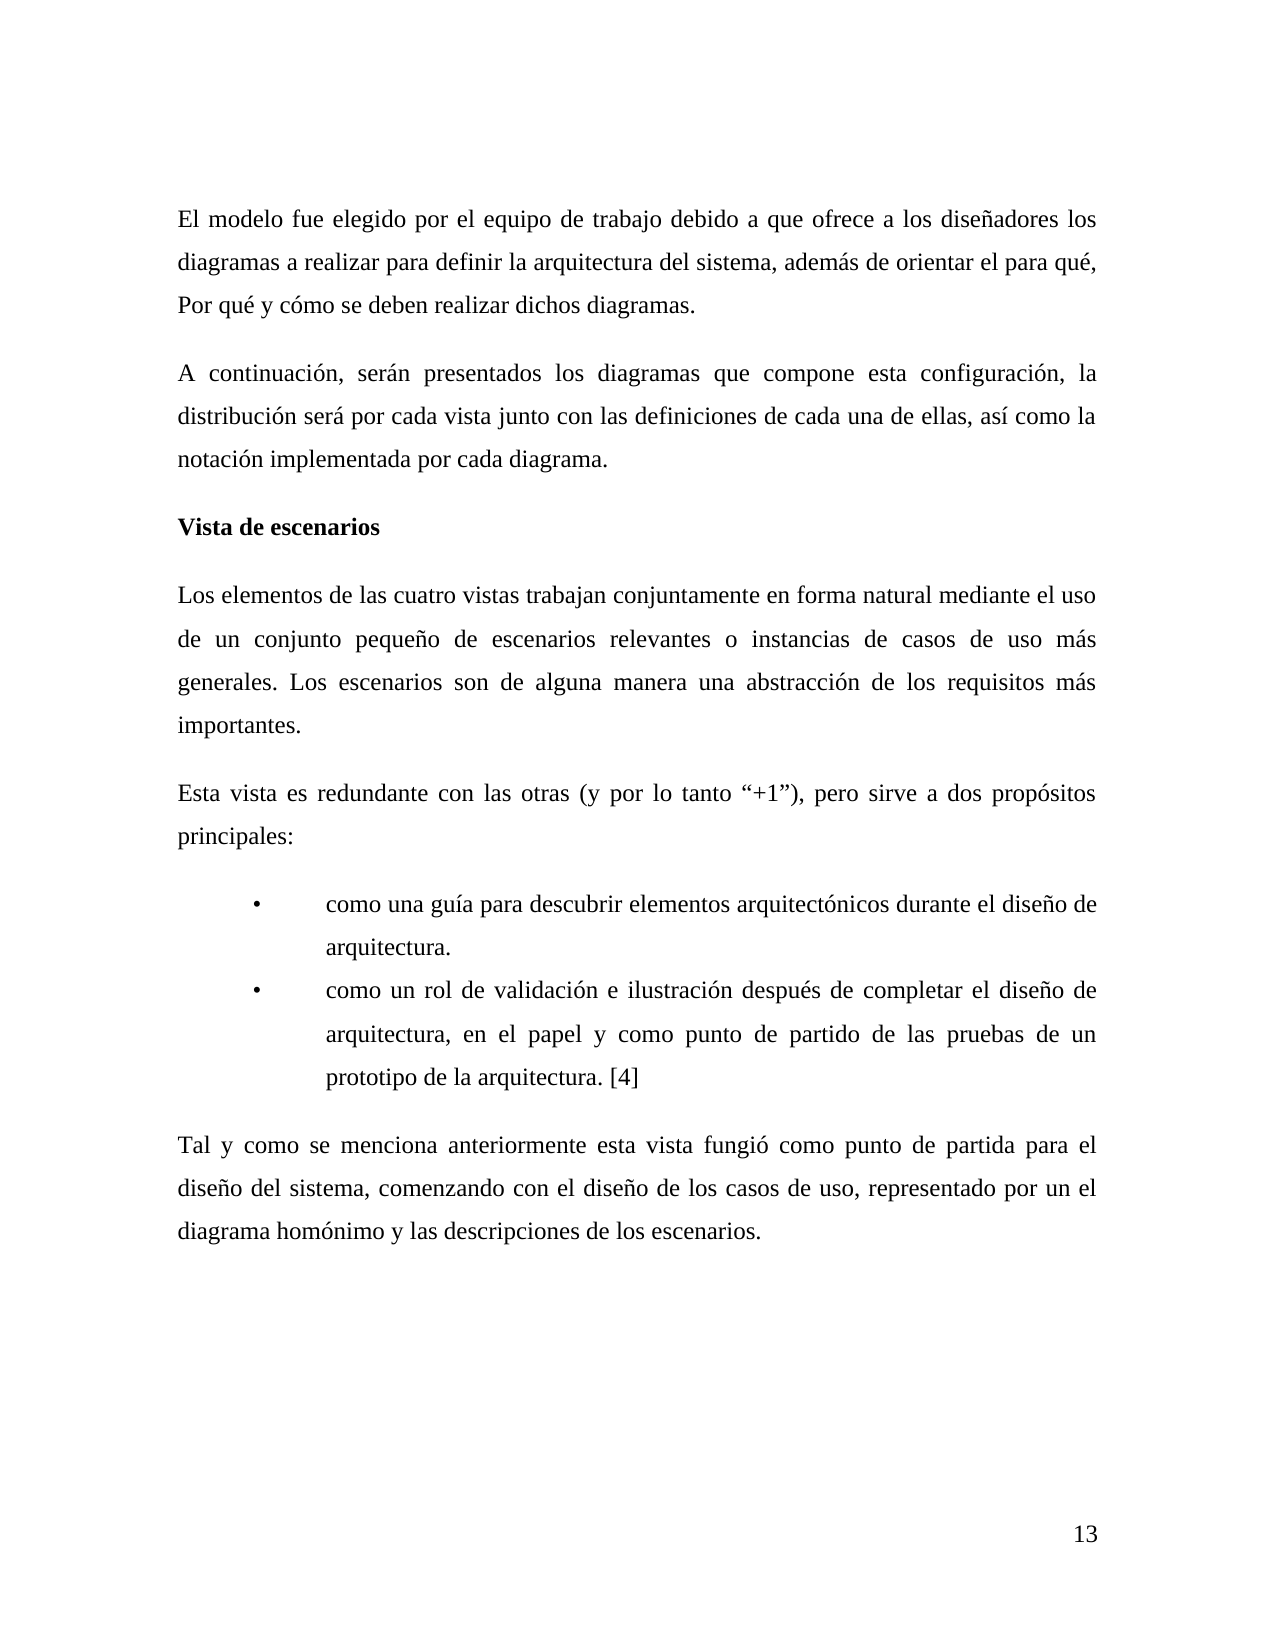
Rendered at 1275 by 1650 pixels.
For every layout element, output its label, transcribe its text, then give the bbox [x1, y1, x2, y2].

text Tal y como se menciona anteriormente esta vista fungió como punto de partida para el diseño del sistema, comenzando con el diseño de los casos de uso, representado por un el diagrama homónimo y las descripciones de los escenarios. [177, 1130, 1098, 1245]
list como un rol de validación e ilustración después de completar el diseño de arquitectura, en el papel y como punto de partido de las pruebas de un prototipo de la arquitectura. [4] [252, 976, 1098, 1091]
text El modelo fue elegido por el equipo de trabajo debido a que ofrece a los diseñadores los diagramas a realizar para definir la arquitectura del sistema, además de orientar el para qué, Por qué y cómo se deben realizar dichos diagramas. [177, 204, 1098, 319]
list como una guía para descubrir elementos arquitectónicos durante el diseño de arquitectura. [252, 889, 1098, 961]
subtitle Vista de escenarios [177, 512, 1098, 541]
text A continuación, serán presentados los diagramas que compone esta configuración, la distribución será por cada vista junto con las definiciones de cada una de ellas, así como la notación implementada por cada diagrama. [177, 358, 1098, 473]
text Esta vista es redundante con las otras (y por lo tanto “+1”), pero sirve a dos propósitos principales: [177, 778, 1098, 850]
text Los elementos de las cuatro vistas trabajan conjuntamente en forma natural mediante el uso de un conjunto pequeño de escenarios relevantes o instancias de casos de uso más generales. Los escenarios son de alguna manera una abstracción de los requisitos más importantes. [177, 581, 1098, 739]
